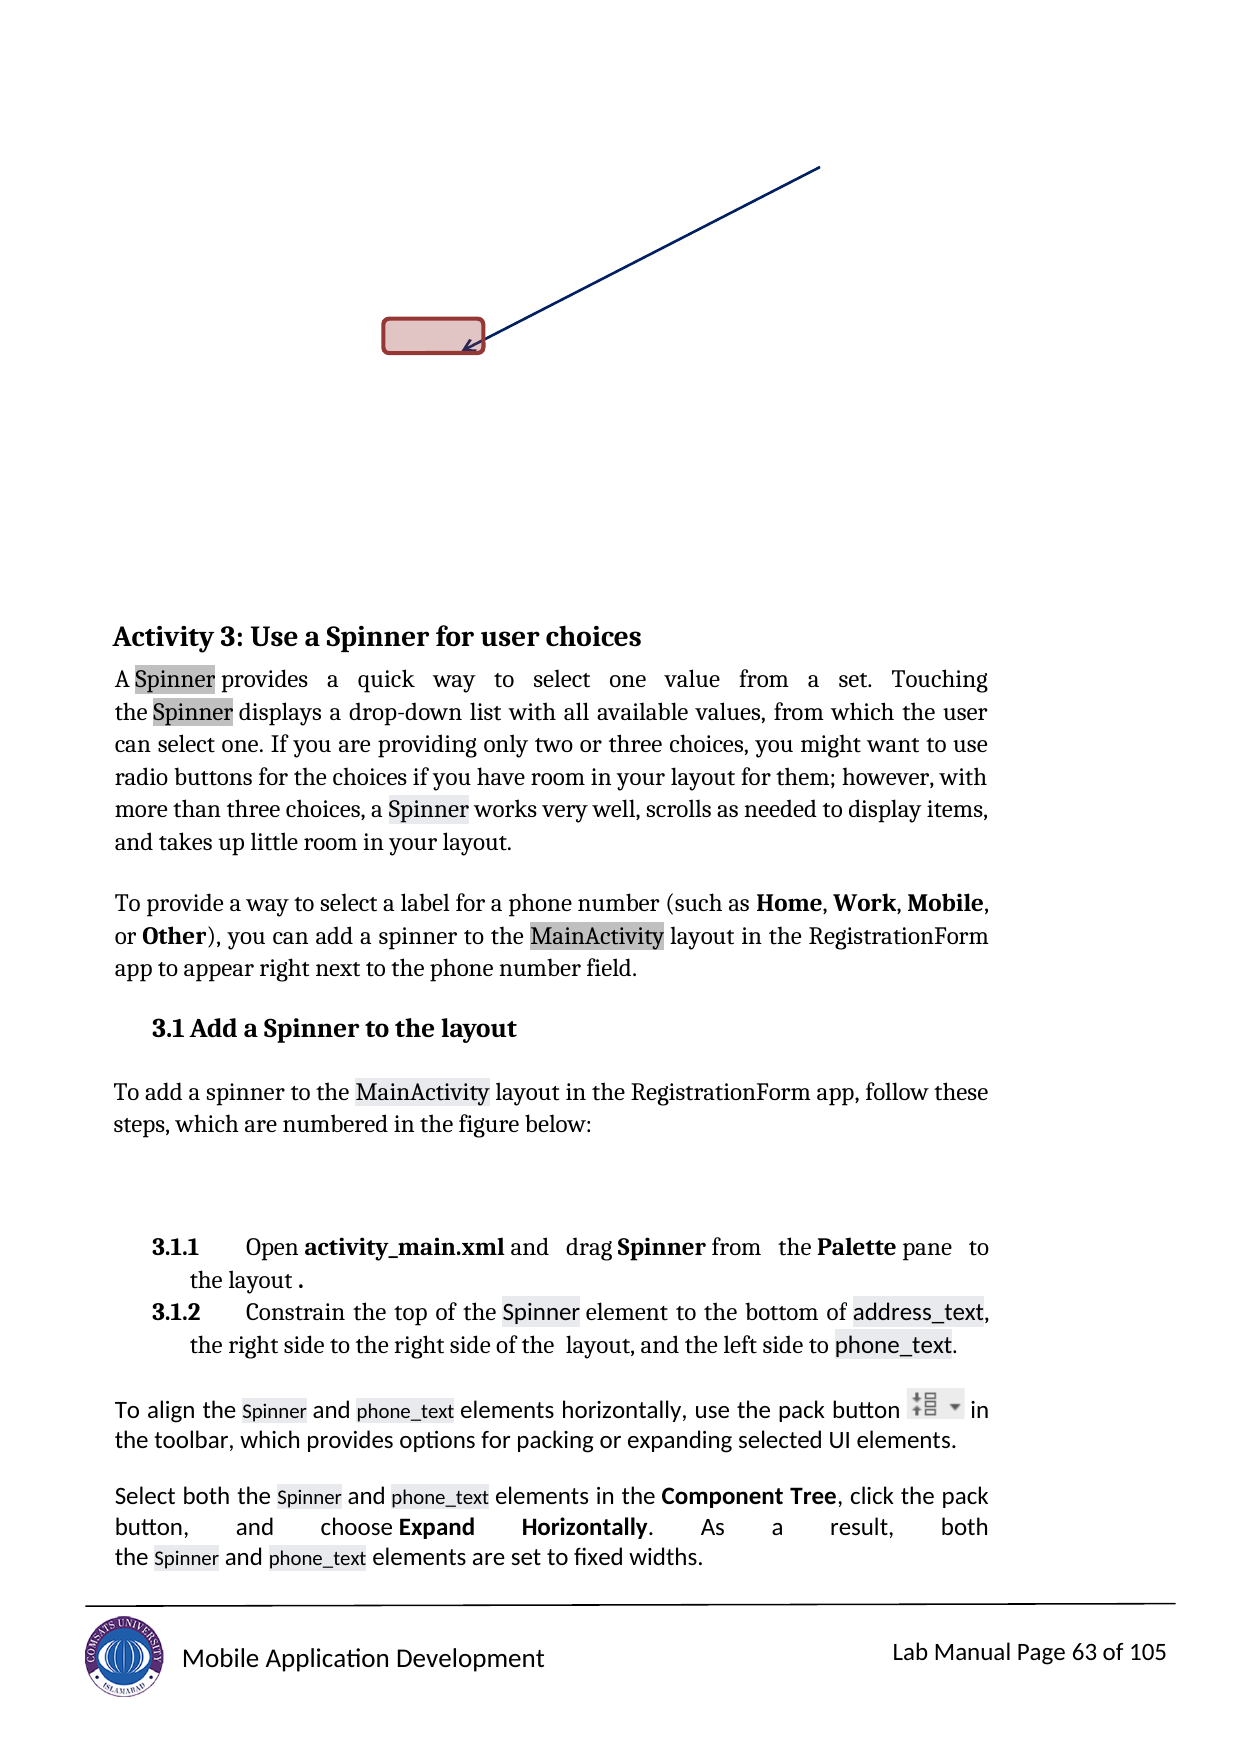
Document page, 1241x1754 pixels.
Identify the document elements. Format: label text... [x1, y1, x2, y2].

text To add a spinner to the MainActivity layout in the RegistrationForm app, follow these steps, which are numbered in the figure below: [113, 1106, 989, 1139]
picture [906, 1388, 965, 1419]
picture [85, 1616, 165, 1697]
text A Spinner provides a quick way to select one value from a set. Touching the Spinner displays a drop-down list with all available values, from which the user can select one. If you are providing only two or three choices, you might want to use radio buttons for the choices if you have room in your layout for them; however, with more than three choices, a Spinner works very well, scrolls as needed to display items, and takes up little room in your layout. [114, 661, 989, 709]
text A Spinner provides a quick way to select one value from a set. Touching the Spinner displays a drop-down list with all available values, from which the user can select one. If you are providing only two or three choices, you might want to use radio buttons for the choices if you have room in your layout for them; however, with more than three choices, a Spinner works very well, scrolls as needed to display items, and takes up little room in your layout. [114, 710, 989, 856]
list Add a Spinner to the layout [152, 1012, 989, 1044]
subtitle Activity 3: Use a Spinner for user choices [112, 620, 1078, 653]
text To provide a way to select a label for a phone number (such as Home, Work, Mobile, or Other), you can add a spinner to the MainActivity layout in the RegistrationForm app to appear right next to the phone number field. [114, 885, 989, 983]
text Select both the Spinner and phone_text elements in the Component Tree, click the pack button, and choose Expand Horizontally. As a result, both the Spinner and phone_text elements are set to fixed widths. [114, 1480, 989, 1572]
list Open activity_main.xml and drag Spinner from the Palette pane to the layout . [152, 1229, 989, 1294]
text To align the Spinner and phone_text elements horizontally, use the pack button in the toolbar, which provides options for packing or expanding selected UI elements. [114, 1389, 989, 1455]
list Constrain the top of the Spinner element to the bottom of address_text, the right side to the right side of the layout, and the left side to phone_text. [152, 1294, 989, 1359]
